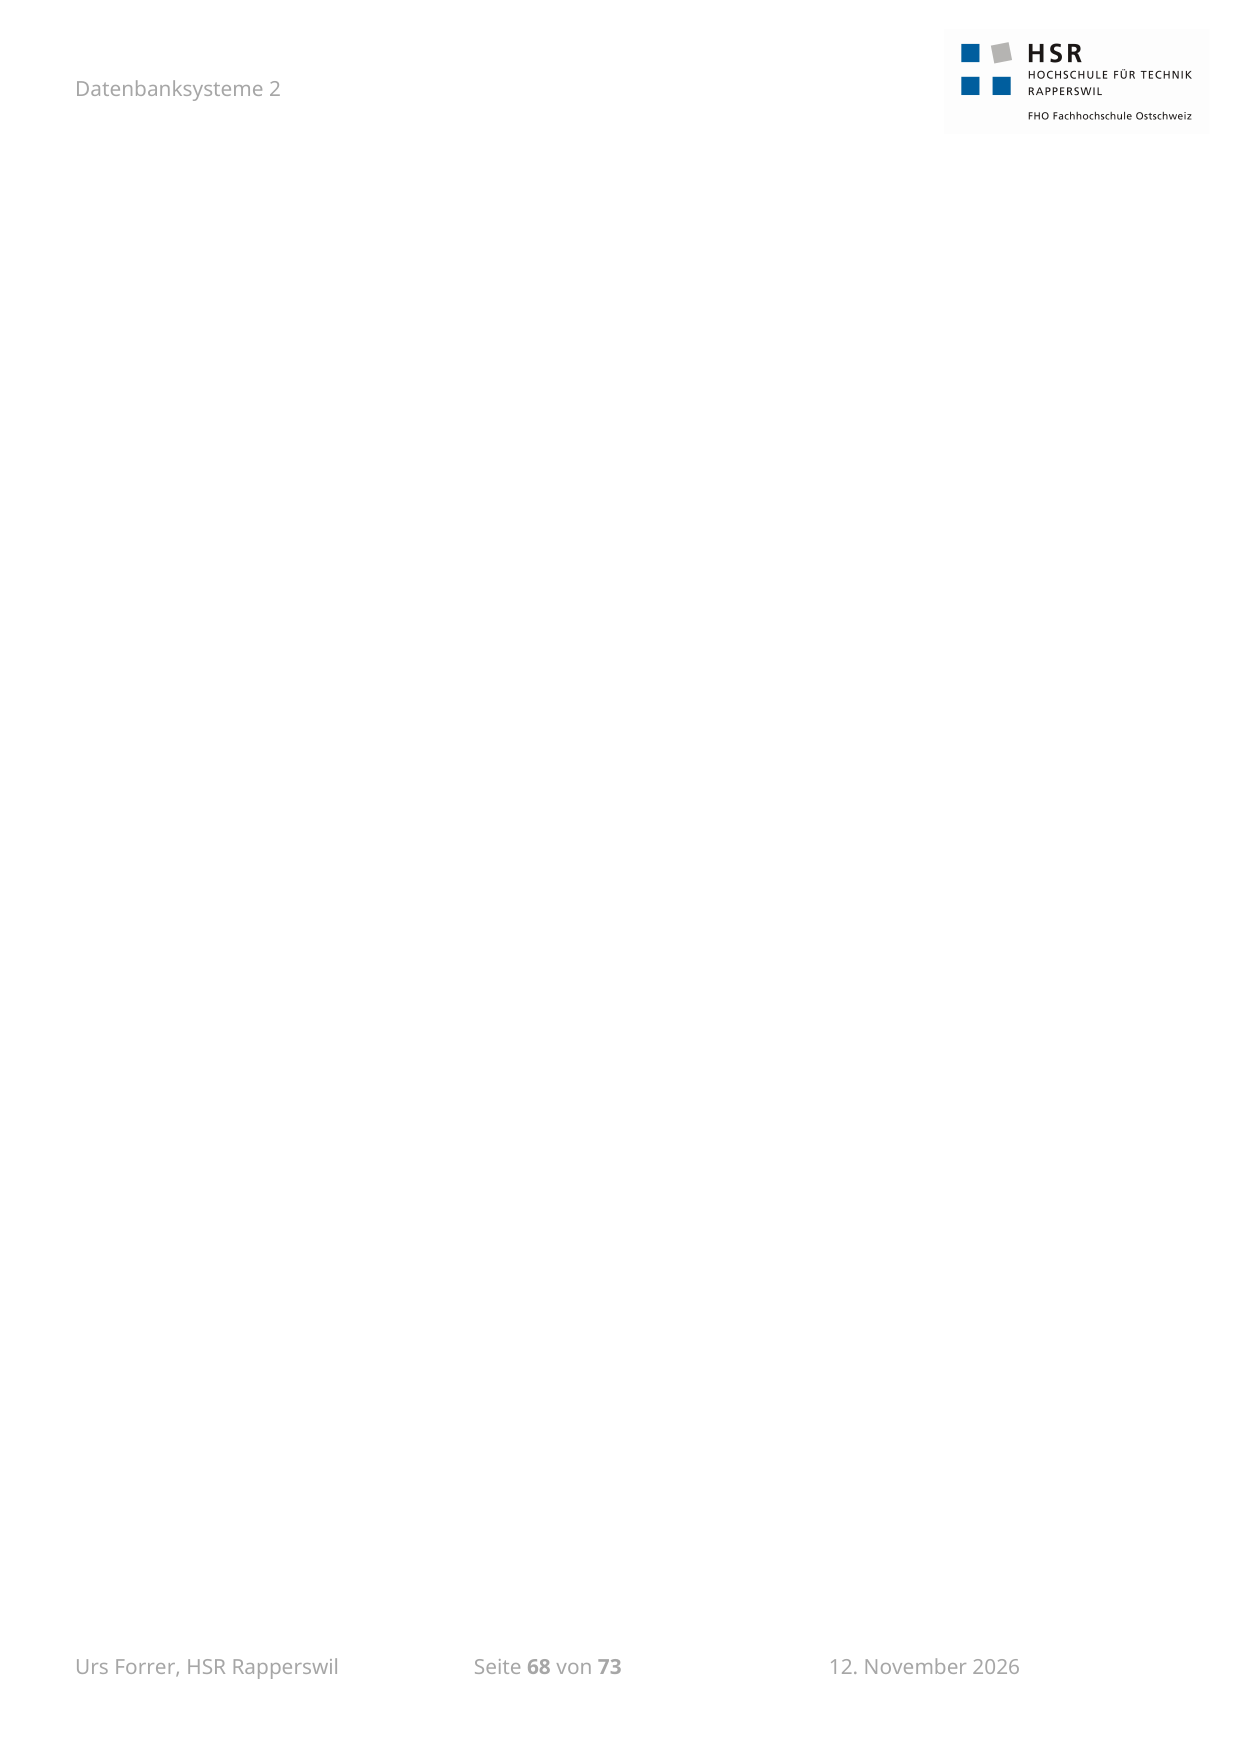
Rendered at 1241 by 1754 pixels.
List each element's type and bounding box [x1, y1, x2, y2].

picture [943, 29, 1210, 134]
